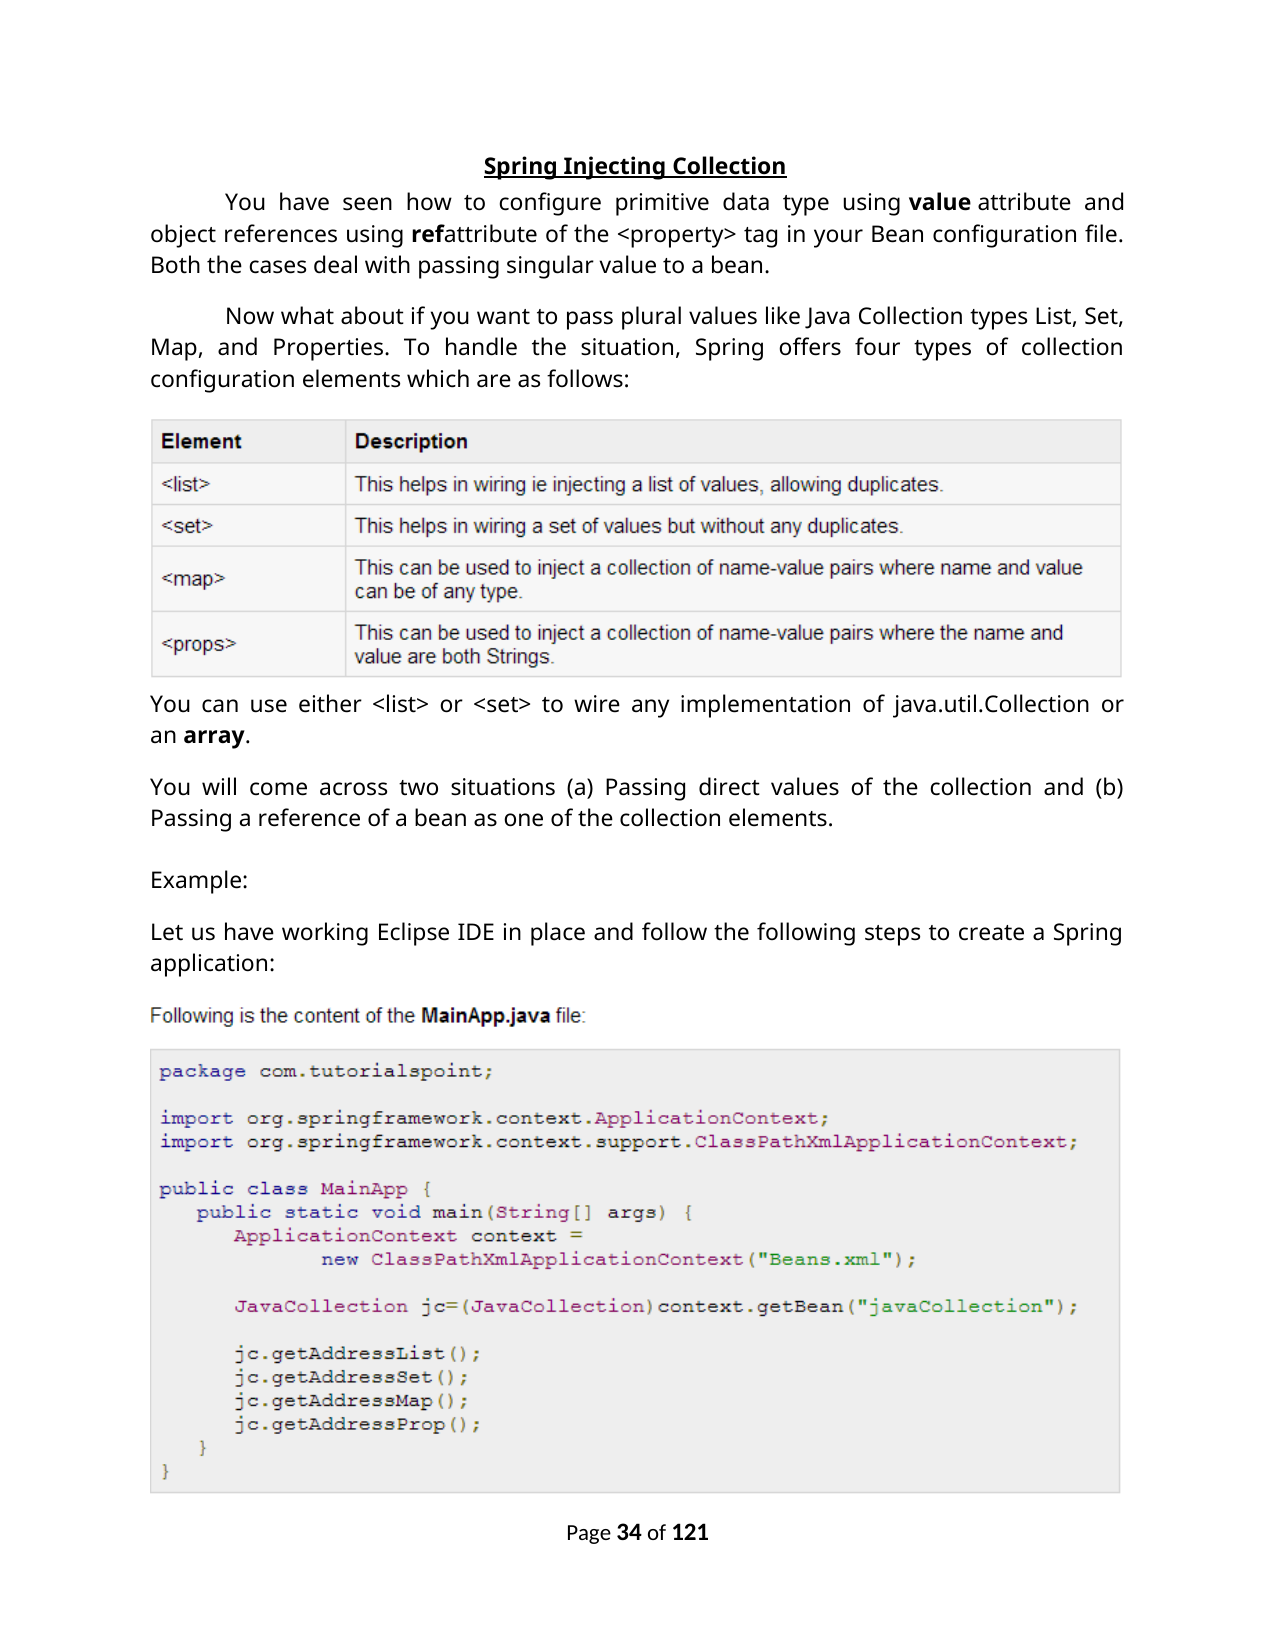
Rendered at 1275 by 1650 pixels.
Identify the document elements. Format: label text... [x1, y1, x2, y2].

text You have seen how to configure primitive data type using value attribute and object references using refattribute of the <property> tag in your Bean configuration file. Both the cases deal with passing singular value to a bean. [150, 186, 1125, 280]
text You will come across two situations (a) Passing direct values of the collection and (b) Passing a reference of a bean as one of the collection elements. [150, 770, 1125, 833]
text Now what about if you want to pass plural values like Java Collection types List, Set, Map, and Properties. To handle the situation, Spring offers four types of collection configuration elements which are as follows: [150, 300, 1125, 394]
text Let us have working Eclipse IDE in place and follow the following steps to create a Spring application: [150, 915, 1125, 978]
subtitle Example: [150, 858, 1120, 895]
text You can use either <list> or <set> to wire any implementation of java.util.Collection or an array. [150, 688, 1125, 750]
picture [150, 1002, 1125, 1499]
text Spring Injecting Collection [150, 150, 1120, 181]
picture [150, 418, 1125, 683]
